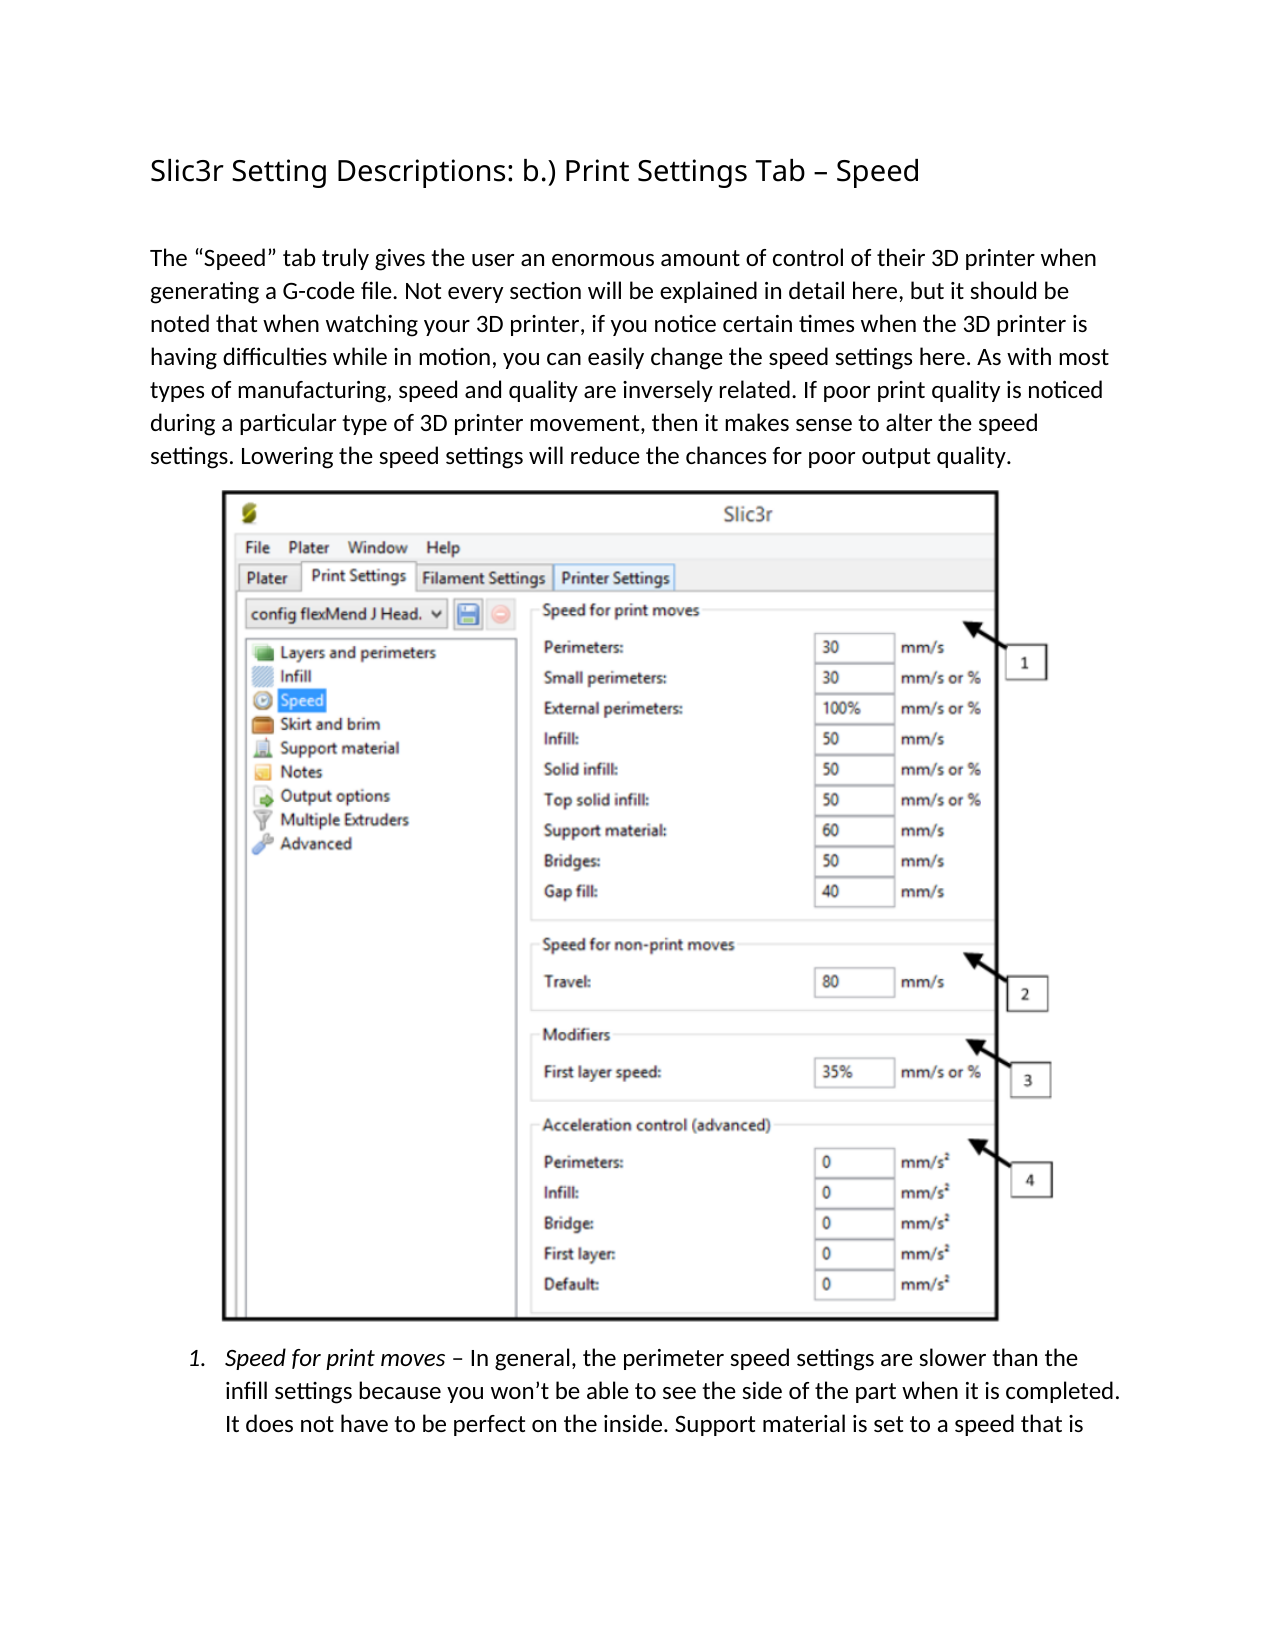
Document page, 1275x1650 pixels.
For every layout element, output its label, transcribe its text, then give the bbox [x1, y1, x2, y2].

subtitle Slic3r Setting Descriptions: b.) Print Settings Tab – Speed [150, 150, 1125, 190]
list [187, 1342, 1125, 1438]
text The “Speed” tab truly gives the user an enormous amount of control of their 3D printer when generating a G-code file. Not every section will be explained in detail here, but it should be noted that when watching your 3D printer, if you notice certain times when the 3D printer is having difficulties while in motion, you can easily change the speed settings here. As with most types of manufacturing, speed and quality are inversely related. If poor print quality is noticed during a particular type of 3D printer movement, then it makes sense to alter the speed settings. Lowering the speed settings will reduce the chances for poor output quality. [150, 242, 1125, 470]
